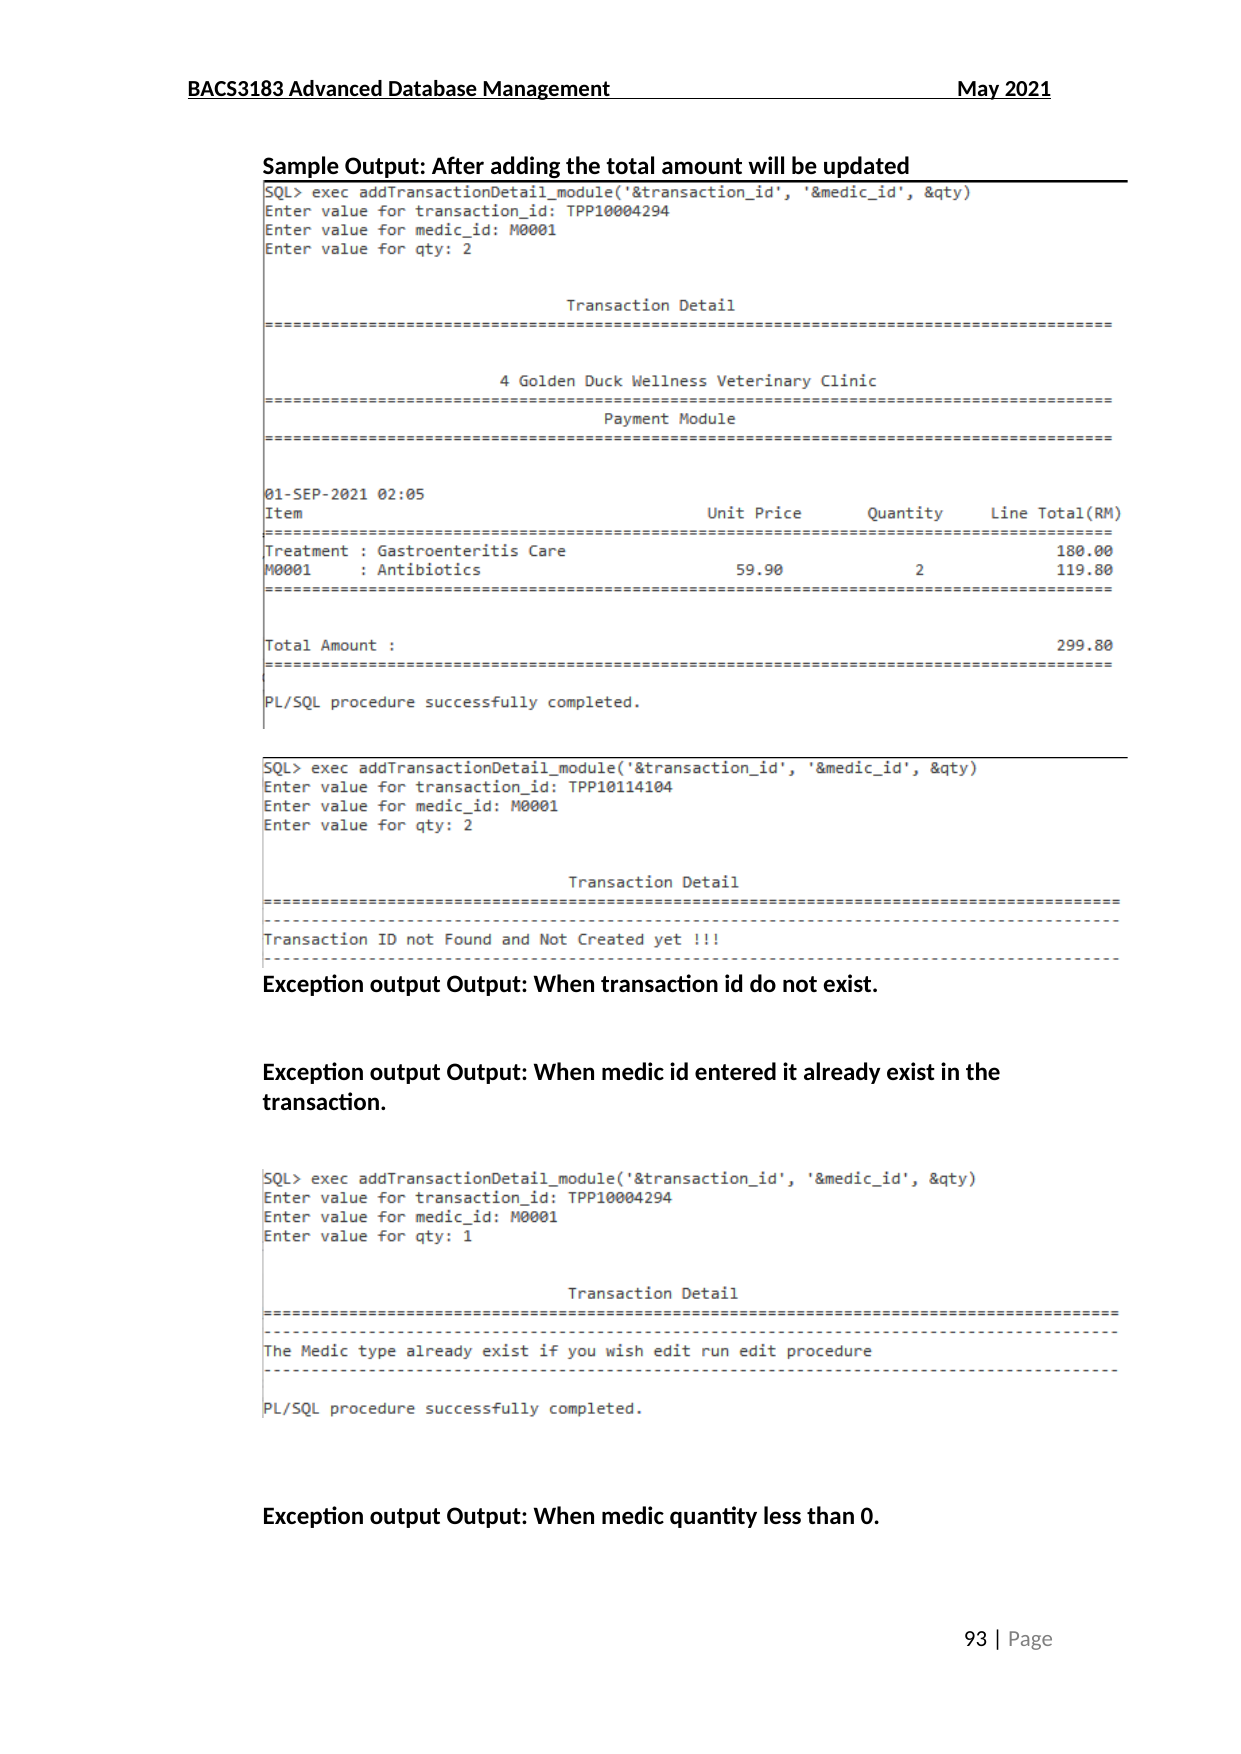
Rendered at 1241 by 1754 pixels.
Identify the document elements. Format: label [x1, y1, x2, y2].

picture [262, 1169, 1128, 1418]
picture [262, 180, 1128, 729]
picture [262, 757, 1128, 968]
